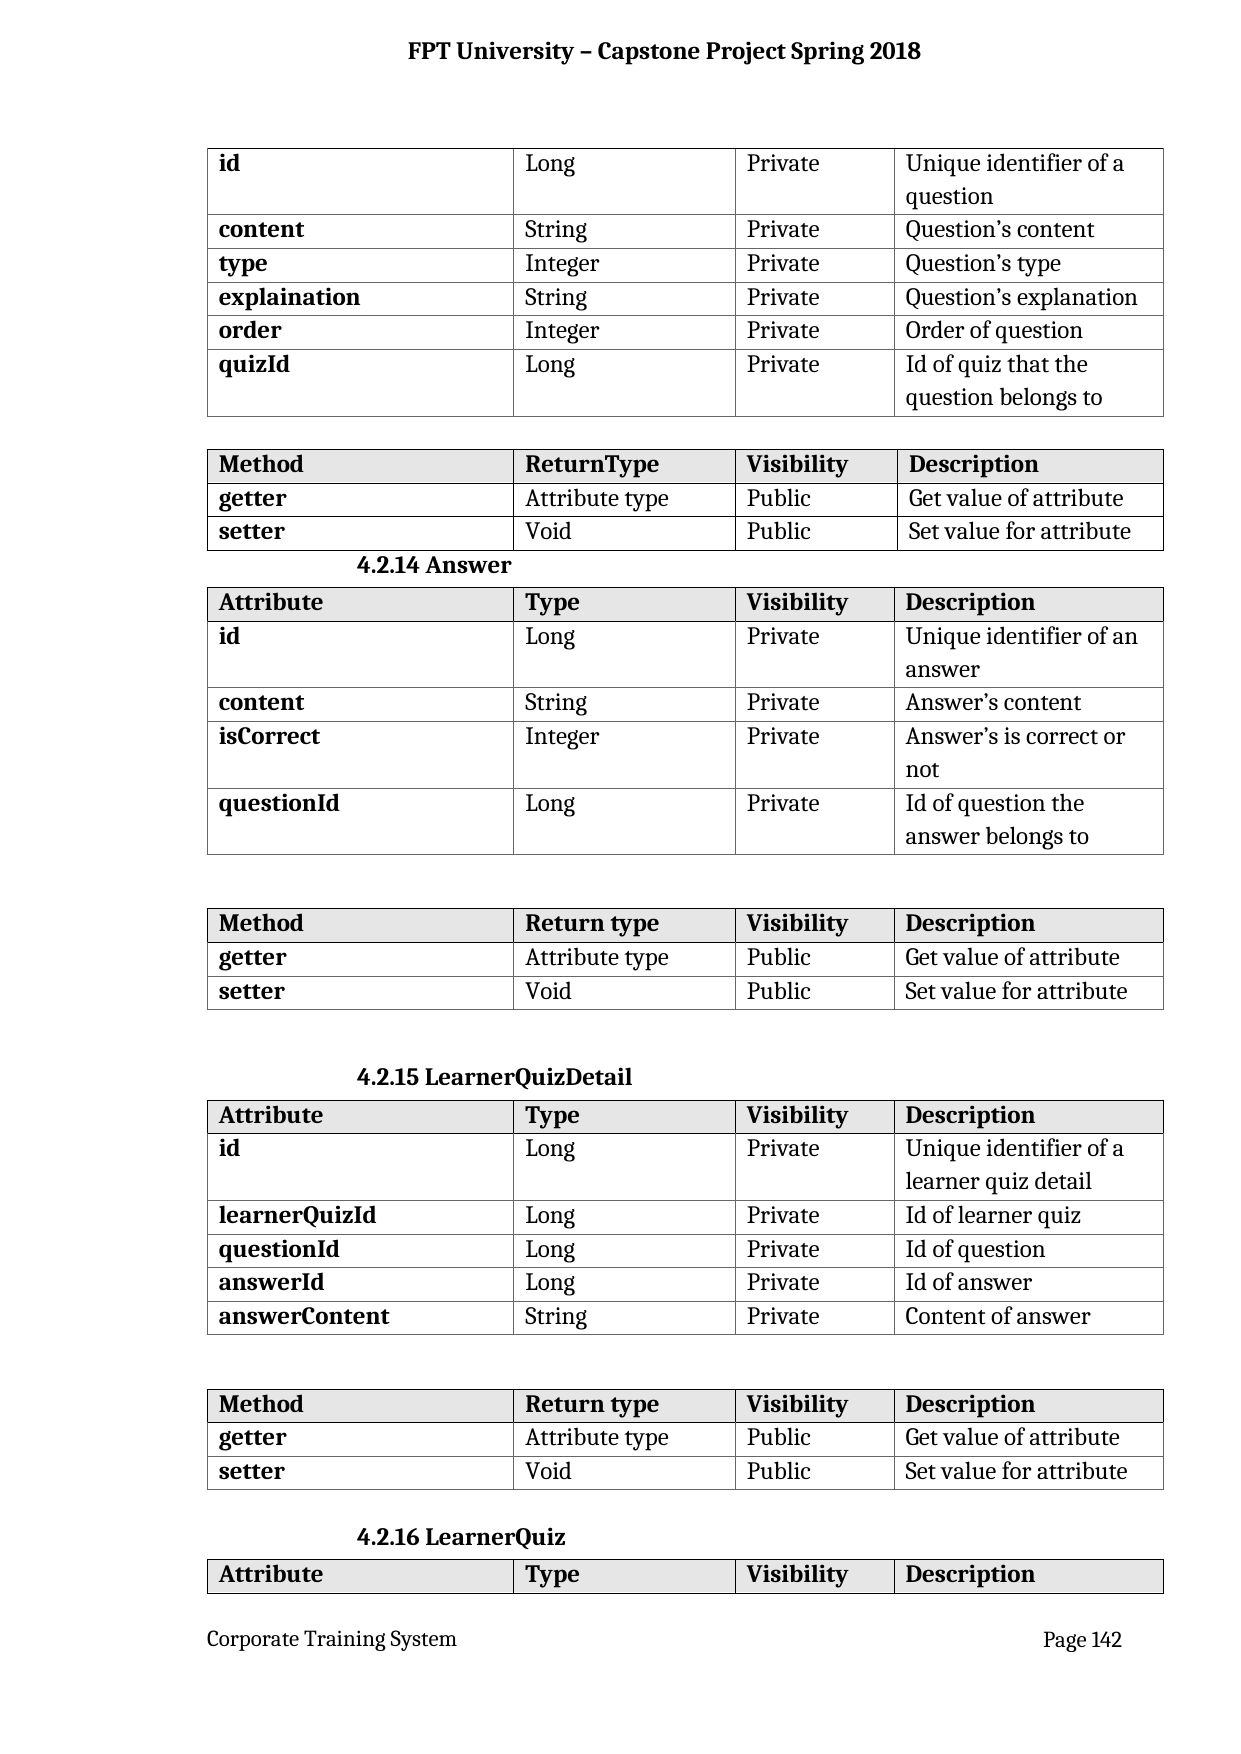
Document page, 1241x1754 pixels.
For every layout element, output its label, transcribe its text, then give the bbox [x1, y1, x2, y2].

table_cell Public [736, 943, 894, 976]
table_cell Id of question the answer belongs to [895, 789, 1163, 854]
table_cell Content of answer [895, 1302, 1163, 1334]
table_cell quizId [208, 350, 513, 416]
table_cell Private [736, 1134, 894, 1200]
table_cell Id of learner quiz [895, 1201, 1163, 1233]
table_cell questionId [208, 1235, 513, 1267]
table_cell Long [514, 1268, 735, 1301]
table_header Return type [514, 909, 735, 942]
table_header Visibility [736, 588, 894, 621]
table_cell Long [514, 1235, 735, 1267]
table_cell answerContent [208, 1302, 513, 1334]
table_cell Unique identifier of an answer [895, 622, 1163, 687]
table_header Type [514, 1560, 735, 1592]
table_cell answerId [208, 1268, 513, 1301]
table_cell Set value for attribute [895, 977, 1163, 1009]
table_header Attribute [208, 588, 513, 621]
table_cell Private [736, 350, 894, 416]
table_cell Id of answer [895, 1268, 1163, 1301]
table_header Type [514, 1101, 735, 1133]
table_cell getter [208, 1423, 513, 1456]
table_cell Get value of attribute [895, 1423, 1163, 1456]
table_header Return type [514, 1390, 735, 1422]
subtitle 4.2.14 Answer [357, 551, 1124, 579]
table_cell Public [736, 517, 897, 550]
table_cell Public [736, 1423, 894, 1456]
table_header Description [895, 1390, 1163, 1422]
subtitle 4.2.15 LearnerQuizDetail [357, 1063, 1124, 1092]
table_cell Private [736, 1235, 894, 1267]
table_header Method [208, 909, 513, 942]
table_cell content [208, 688, 513, 721]
table_cell setter [208, 517, 513, 550]
table_cell Private [736, 1302, 894, 1334]
table_cell Private [736, 1201, 894, 1233]
table_cell Order of question [895, 316, 1163, 349]
table_cell Private [736, 316, 894, 349]
table_cell Question’s type [895, 249, 1163, 282]
table_cell String [514, 215, 735, 248]
table_cell Answer’s content [895, 688, 1163, 721]
table_header Visibility [736, 909, 894, 942]
table_cell order [208, 316, 513, 349]
table_cell Unique identifier of a learner quiz detail [895, 1134, 1163, 1200]
table_header Visibility [736, 450, 897, 482]
table_cell id [208, 1134, 513, 1200]
table_cell id [208, 622, 513, 687]
table_header Visibility [736, 1101, 894, 1133]
subtitle 4.2.16 LearnerQuiz [357, 1523, 1124, 1551]
table_cell type [208, 249, 513, 282]
table_header Description [895, 588, 1163, 621]
table_cell getter [208, 484, 513, 516]
table_header Description [898, 450, 1163, 482]
table_cell Integer [514, 316, 735, 349]
table_cell Void [514, 1457, 735, 1489]
table_header Method [208, 450, 513, 482]
table_cell Attribute type [514, 484, 735, 516]
table_header Attribute [208, 1560, 513, 1592]
table_cell String [514, 283, 735, 315]
table_cell Attribute type [514, 943, 735, 976]
table_cell Question’s content [895, 215, 1163, 248]
table_cell explaination [208, 283, 513, 315]
table_header Type [514, 588, 735, 621]
table_cell Answer’s is correct or not [895, 722, 1163, 788]
table_cell learnerQuizId [208, 1201, 513, 1233]
table_cell Set value for attribute [898, 517, 1163, 550]
table_header Method [208, 1390, 513, 1422]
table_cell Id of quiz that the question belongs to [895, 350, 1163, 416]
table_cell Question’s explanation [895, 283, 1163, 315]
table_cell Long [514, 789, 735, 854]
table_cell getter [208, 943, 513, 976]
table_cell Public [736, 484, 897, 516]
table_cell isCorrect [208, 722, 513, 788]
table_cell Public [736, 1457, 894, 1489]
table_cell Id of question [895, 1235, 1163, 1267]
table_cell setter [208, 1457, 513, 1489]
table_cell Get value of attribute [895, 943, 1163, 976]
table_header Description [895, 1560, 1163, 1592]
table_cell Private [736, 688, 894, 721]
table_cell Private [736, 149, 894, 214]
table_header ReturnType [514, 450, 735, 482]
table_cell Set value for attribute [895, 1457, 1163, 1489]
table_cell Private [736, 622, 894, 687]
table_cell Integer [514, 722, 735, 788]
table_cell Long [514, 622, 735, 687]
table_header Visibility [736, 1390, 894, 1422]
table_cell content [208, 215, 513, 248]
table_cell Private [736, 789, 894, 854]
table_cell setter [208, 977, 513, 1009]
table_cell Void [514, 977, 735, 1009]
table_cell Private [736, 283, 894, 315]
table_cell Long [514, 1201, 735, 1233]
table_cell Unique identifier of a question [895, 149, 1163, 214]
table_header Attribute [208, 1101, 513, 1133]
table_cell Private [736, 215, 894, 248]
table_cell Long [514, 149, 735, 214]
table_header Description [895, 1101, 1163, 1133]
table_header Description [895, 909, 1163, 942]
table_cell String [514, 1302, 735, 1334]
table_cell questionId [208, 789, 513, 854]
table_cell Private [736, 722, 894, 788]
table_cell Attribute type [514, 1423, 735, 1456]
table_cell String [514, 688, 735, 721]
table_cell Integer [514, 249, 735, 282]
table_cell Long [514, 1134, 735, 1200]
table_cell Get value of attribute [898, 484, 1163, 516]
table_cell Void [514, 517, 735, 550]
table_header Visibility [736, 1560, 894, 1592]
table_cell Long [514, 350, 735, 416]
table_cell Private [736, 249, 894, 282]
table_cell Private [736, 1268, 894, 1301]
table_cell Public [736, 977, 894, 1009]
table_cell id [208, 149, 513, 214]
